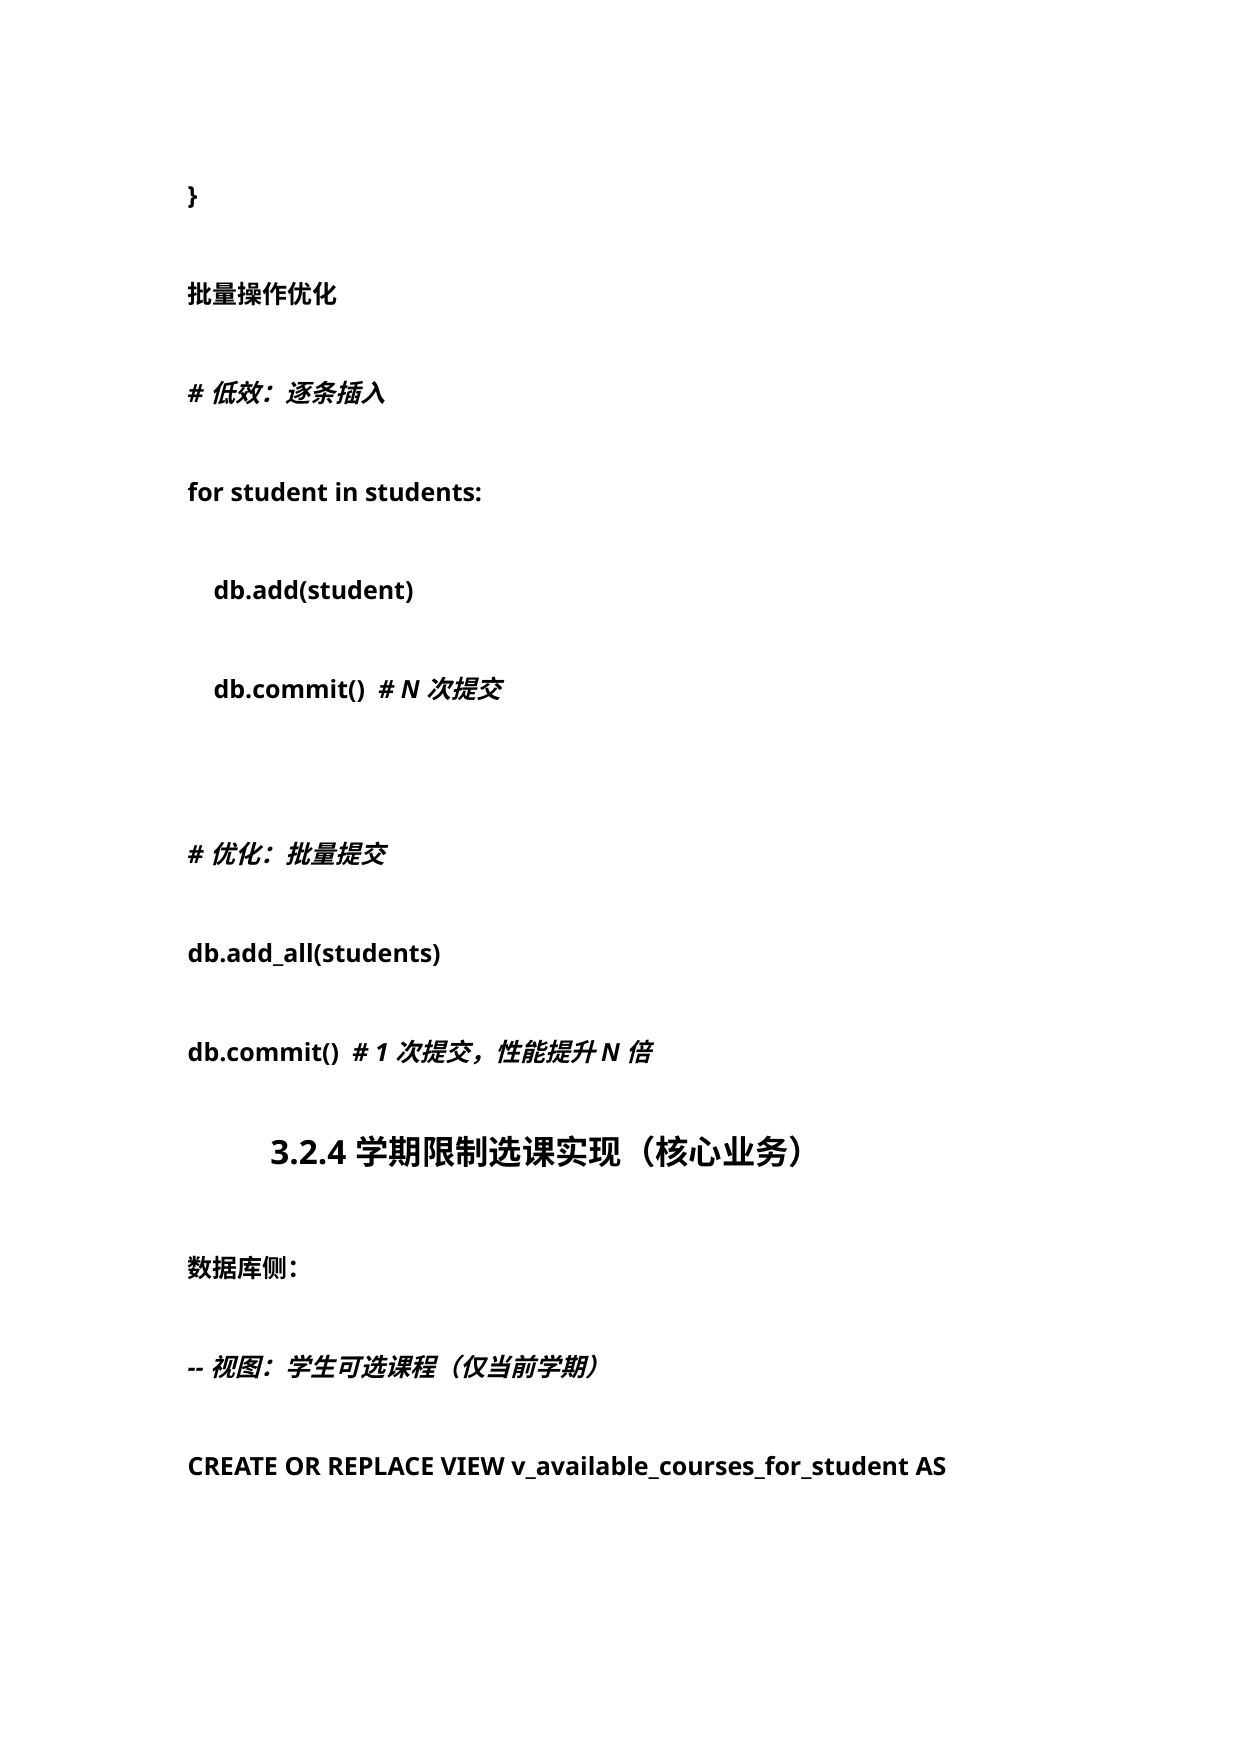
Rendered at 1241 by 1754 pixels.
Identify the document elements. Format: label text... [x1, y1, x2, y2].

text 批量操作优化 [187, 260, 1053, 325]
text # 低效：逐条插入 [187, 359, 1053, 424]
text 3.2.4 学期限制选课实现（核心业务） [270, 1117, 1053, 1182]
text db.commit() # 1 次提交，性能提升 N 倍 [187, 1018, 1053, 1083]
text 数据库侧： [187, 1234, 1053, 1299]
text -- 视图：学生可选课程（仅当前学期） [187, 1333, 1053, 1398]
text db.commit() # N 次提交 [187, 655, 1053, 720]
text } [187, 162, 1053, 227]
text # 优化：批量提交 [187, 821, 1053, 886]
text for student in students: [187, 459, 1053, 524]
text db.add_all(students) [187, 920, 1053, 985]
text CREATE OR REPLACE VIEW v_available_courses_for_student AS [187, 1433, 1053, 1498]
text db.add(student) [187, 557, 1053, 622]
